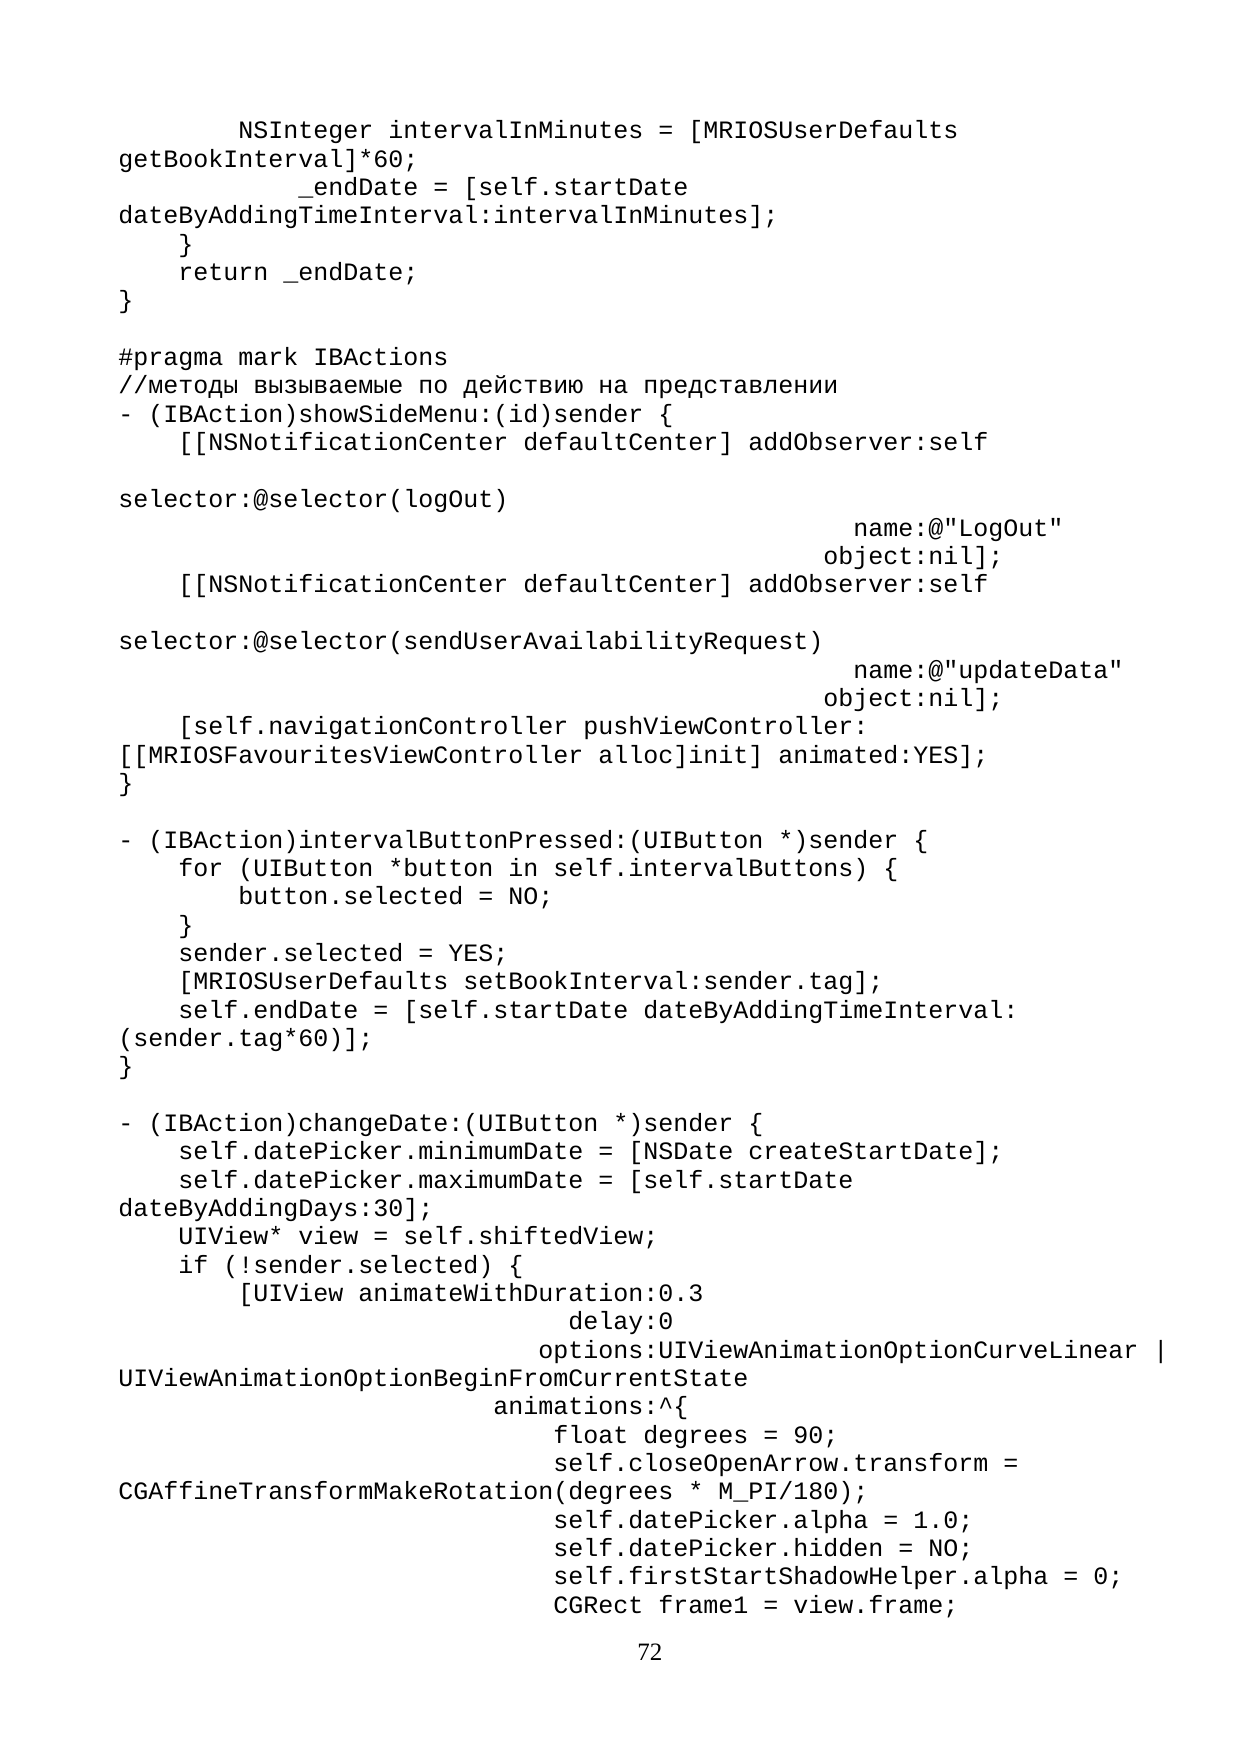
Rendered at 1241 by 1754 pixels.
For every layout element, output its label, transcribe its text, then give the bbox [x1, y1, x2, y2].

text self.datePicker.alpha = 1.0; [118, 1507, 1181, 1536]
text if (!sender.selected) { [118, 1252, 1181, 1281]
text return _endDate; [118, 260, 1181, 288]
text sender.selected = YES; [118, 941, 1181, 969]
text button.selected = NO; [118, 884, 1181, 912]
text //методы вызываемые по действию на представлении [118, 373, 1181, 401]
text - (IBAction)changeDate:(UIButton *)sender { [118, 1111, 1181, 1139]
text #pragma mark IBActions [118, 345, 1181, 373]
text } [118, 1054, 1181, 1082]
text animations:^{ [118, 1394, 1181, 1422]
text UIView* view = self.shiftedView; [118, 1224, 1181, 1252]
text selector:@selector(sendUserAvailabilityRequest) [118, 600, 1181, 657]
text self.endDate = [self.startDate dateByAddingTimeInterval:(sender.tag*60)]; [118, 997, 1181, 1054]
text selector:@selector(logOut) [118, 458, 1181, 515]
text self.closeOpenArrow.transform = CGAffineTransformMakeRotation(degrees * M_PI/180); [118, 1451, 1181, 1507]
text float degrees = 90; [118, 1422, 1181, 1451]
text for (UIButton *button in self.intervalButtons) { [118, 856, 1181, 884]
text options:UIViewAnimationOptionCurveLinear | UIViewAnimationOptionBeginFromCurrentState [118, 1337, 1181, 1394]
text _endDate = [self.startDate dateByAddingTimeInterval:intervalInMinutes]; [118, 175, 1181, 231]
text } [118, 912, 1181, 941]
text - (IBAction)showSideMenu:(id)sender { [118, 401, 1181, 430]
text - (IBAction)intervalButtonPressed:(UIButton *)sender { [118, 827, 1181, 856]
text } [118, 771, 1181, 799]
text self.datePicker.minimumDate = [NSDate createStartDate]; [118, 1139, 1181, 1167]
text CGRect frame1 = view.frame; [118, 1592, 1181, 1621]
text NSInteger intervalInMinutes = [MRIOSUserDefaults getBookInterval]*60; [118, 118, 1181, 175]
text } [118, 288, 1181, 316]
text name:@"LogOut" [118, 515, 1181, 543]
text object:nil]; [118, 543, 1181, 572]
text } [118, 231, 1181, 260]
text name:@"updateData" [118, 657, 1181, 686]
text self.datePicker.maximumDate = [self.startDate dateByAddingDays:30]; [118, 1167, 1181, 1224]
text [UIView animateWithDuration:0.3 [118, 1281, 1181, 1309]
text [[NSNotificationCenter defaultCenter] addObserver:self [118, 572, 1181, 600]
text object:nil]; [118, 686, 1181, 714]
text self.datePicker.hidden = NO; [118, 1536, 1181, 1564]
text [[NSNotificationCenter defaultCenter] addObserver:self [118, 430, 1181, 458]
text [self.navigationController pushViewController:[[MRIOSFavouritesViewController alloc]init] animated:YES]; [118, 714, 1181, 771]
text [MRIOSUserDefaults setBookInterval:sender.tag]; [118, 969, 1181, 997]
text self.firstStartShadowHelper.alpha = 0; [118, 1564, 1181, 1592]
text delay:0 [118, 1309, 1181, 1337]
